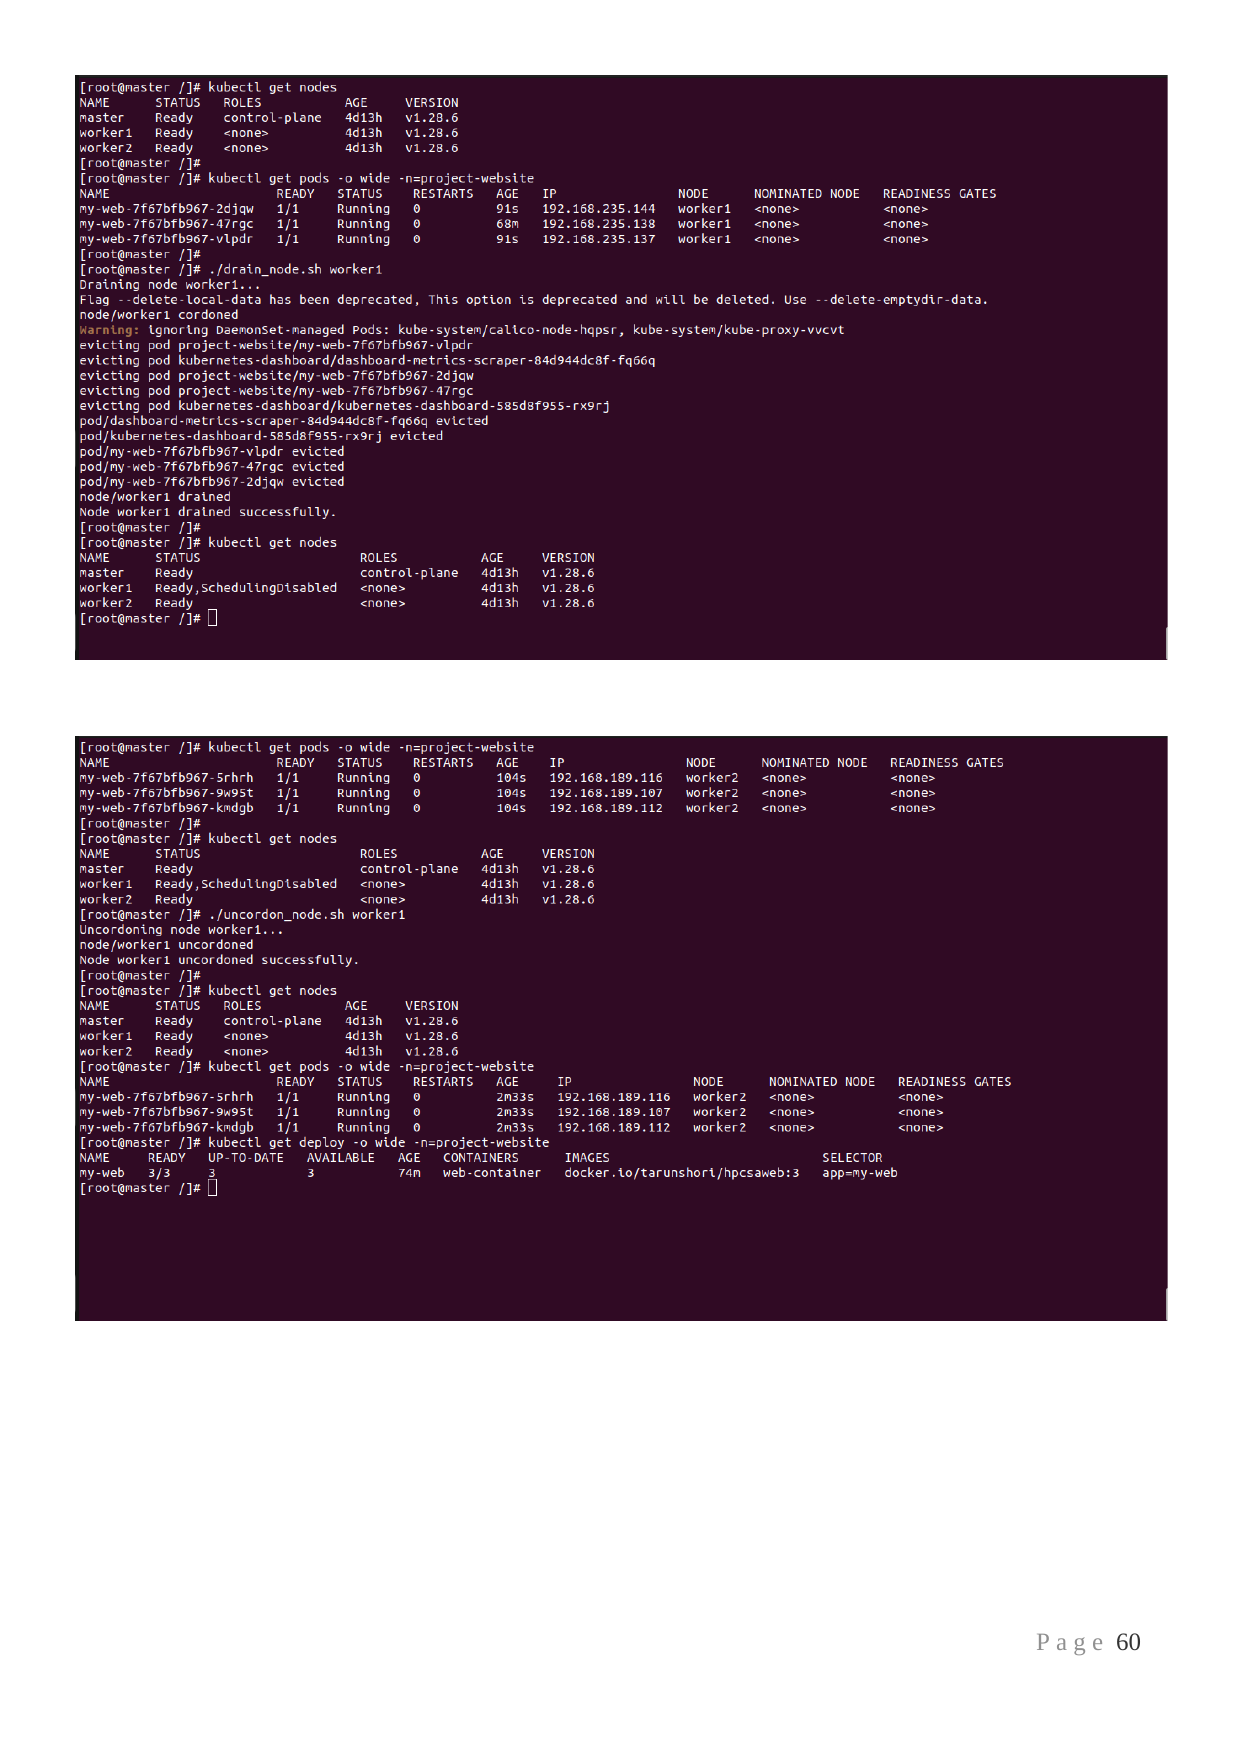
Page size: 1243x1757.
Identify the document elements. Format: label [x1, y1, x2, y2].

picture [75, 736, 1168, 1321]
picture [75, 75, 1168, 660]
